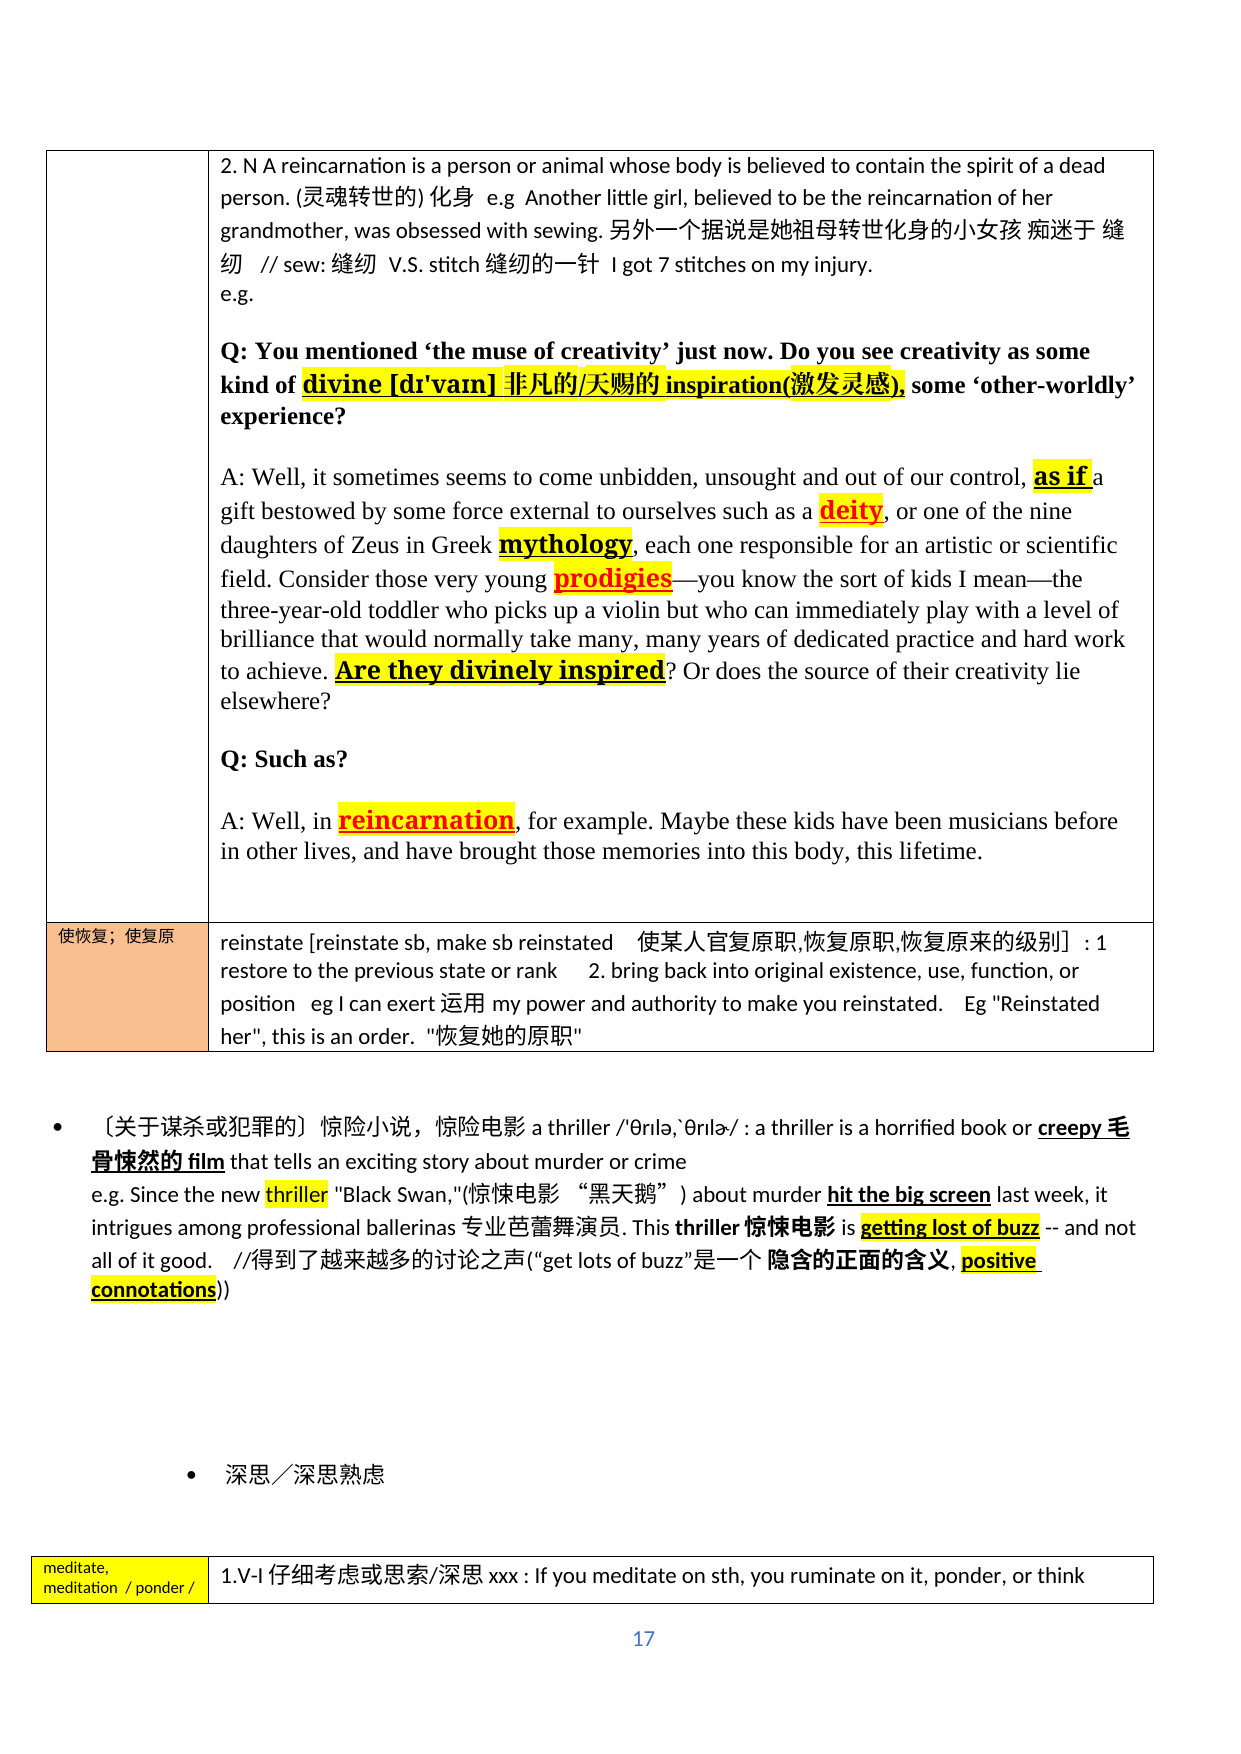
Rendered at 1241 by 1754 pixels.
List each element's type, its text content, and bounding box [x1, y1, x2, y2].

list 〔关于谋杀或犯罪的〕惊险小说，惊险电影 a thriller /'θrɪlə,ˋθrɪlɚ/ : a thriller is a horrified book or creepy 毛骨悚然的 film that tells an exciting story about murder or crime e.g. Since the new thriller "Black Swan,"(惊悚电影 “黑天鹅”) about murder hit the big screen last week, it intrigues among professional ballerinas专业芭蕾舞演员. This thriller惊悚电影 is getting lost of buzz -- and not all of it good. //得到了越来越多的讨论之声(“get lots of buzz”是一个 隐含的正面的含义, positive connotations)) [53, 1109, 1137, 1303]
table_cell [209, 151, 1153, 922]
list 深思／深思熟虑 [187, 1457, 1137, 1490]
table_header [32, 1557, 208, 1603]
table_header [209, 1557, 1153, 1603]
table_cell reinstate [reinstate sb, make sb reinstated 使某人官复原职,恢复原职,恢复原来的级别］: 1 restore to the previous state or rank 2. bring back into original existence, use, function, or position eg I can exert运用 my power and authority to make you reinstated. Eg "Reinstated her", this is an order. "恢复她的原职" [209, 923, 1153, 1051]
table_cell 使恢复；使复原 [47, 923, 208, 1051]
